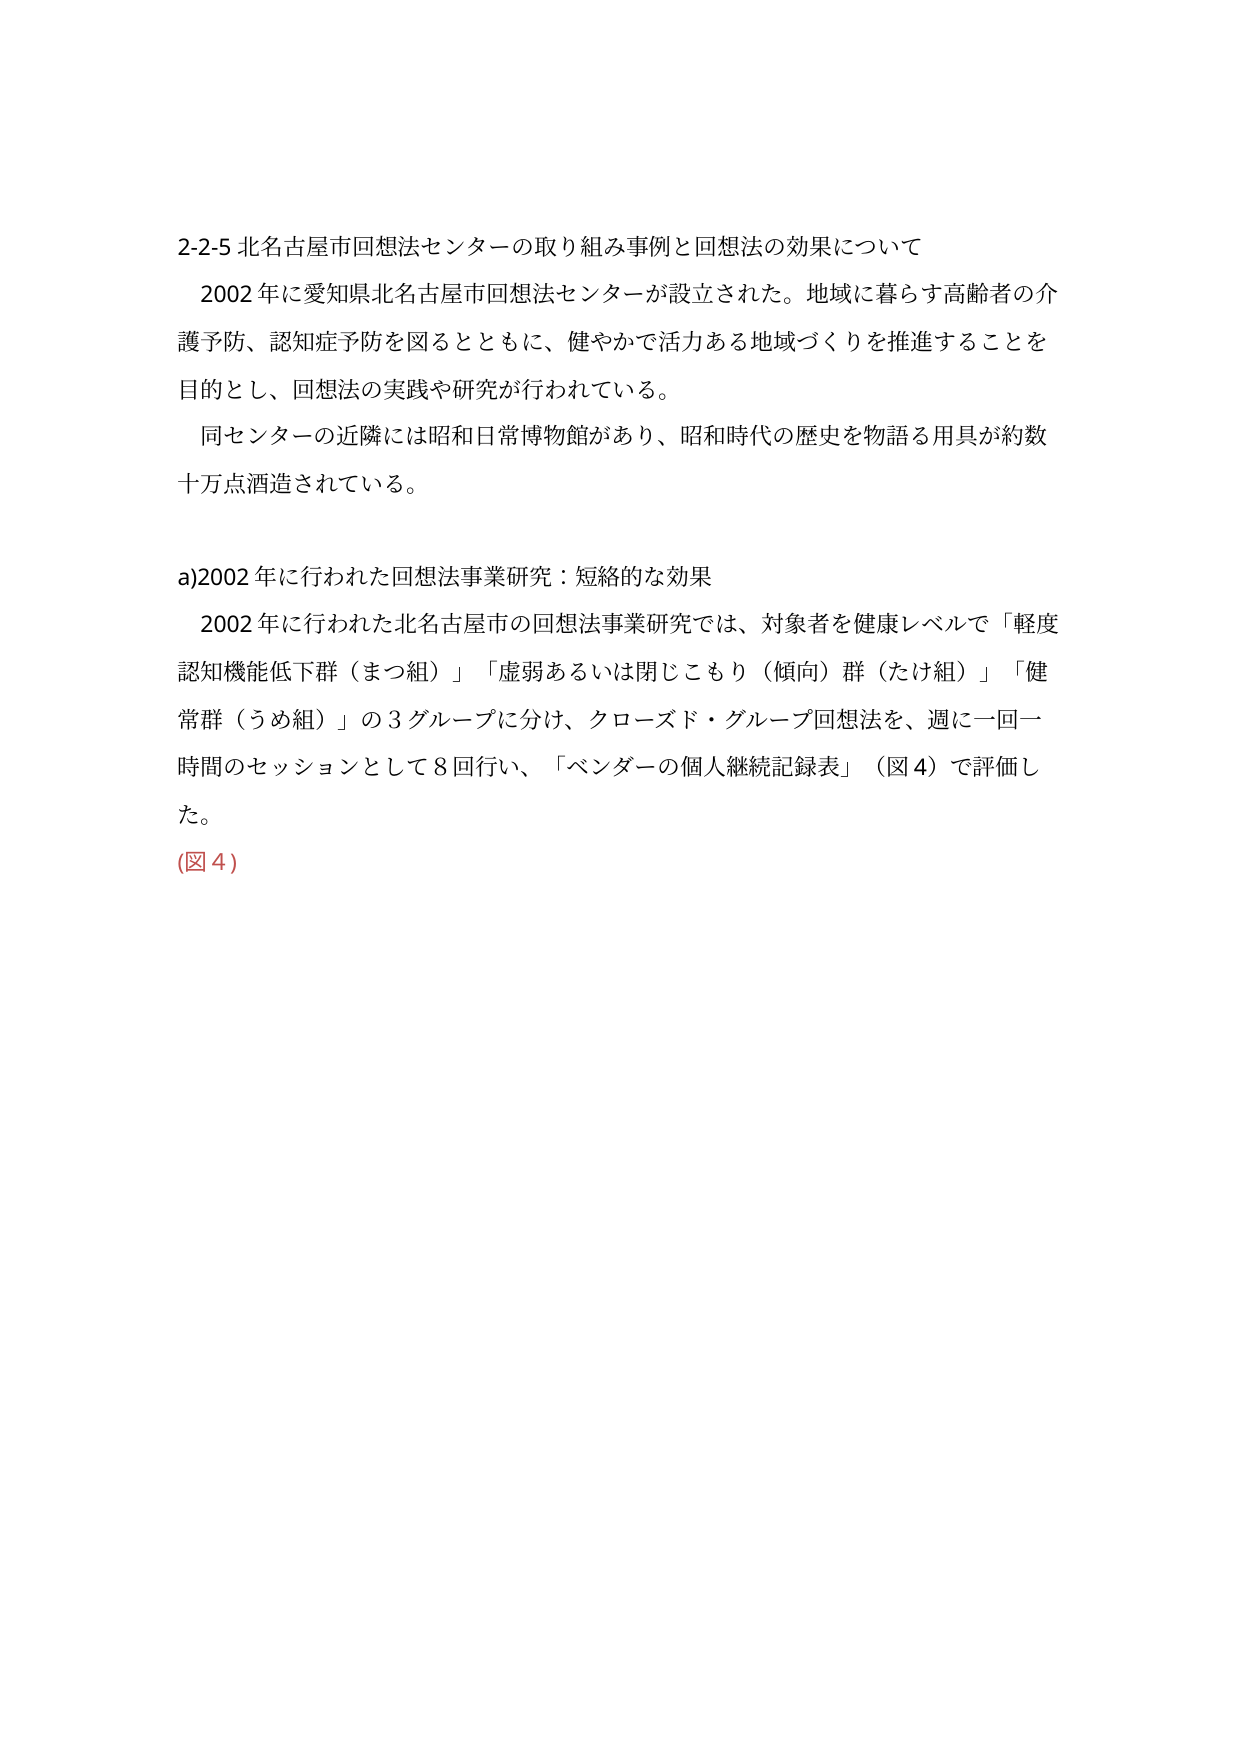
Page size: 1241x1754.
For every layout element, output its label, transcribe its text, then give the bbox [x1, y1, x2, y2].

text 2002年に行われた北名古屋市の回想法事業研究では、対象者を健康レベルで「軽度認知機能低下群（まつ組）」「虚弱あるいは閉じこもり（傾向）群（たけ組）」「健常群（うめ組）」の３グループに分け、クローズド・グループ回想法を、週に一回一時間のセッションとして８回行い、「ベンダーの個人継続記録表」（図4）で評価した。 [177, 601, 1063, 835]
text a)2002年に行われた回想法事業研究：短絡的な効果 [177, 555, 1063, 597]
text 2-2-5 北名古屋市回想法センターの取り組み事例と回想法の効果について [177, 225, 1063, 267]
text (図４) [177, 840, 1063, 881]
text 同センターの近隣には昭和日常博物館があり、昭和時代の歴史を物語る用具が約数十万点酒造されている。 [177, 414, 1063, 504]
text 2002年に愛知県北名古屋市回想法センターが設立された。地域に暮らす高齢者の介護予防、認知症予防を図るとともに、健やかで活力ある地域づくりを推進することを目的とし、回想法の実践や研究が行われている。 [177, 272, 1063, 409]
